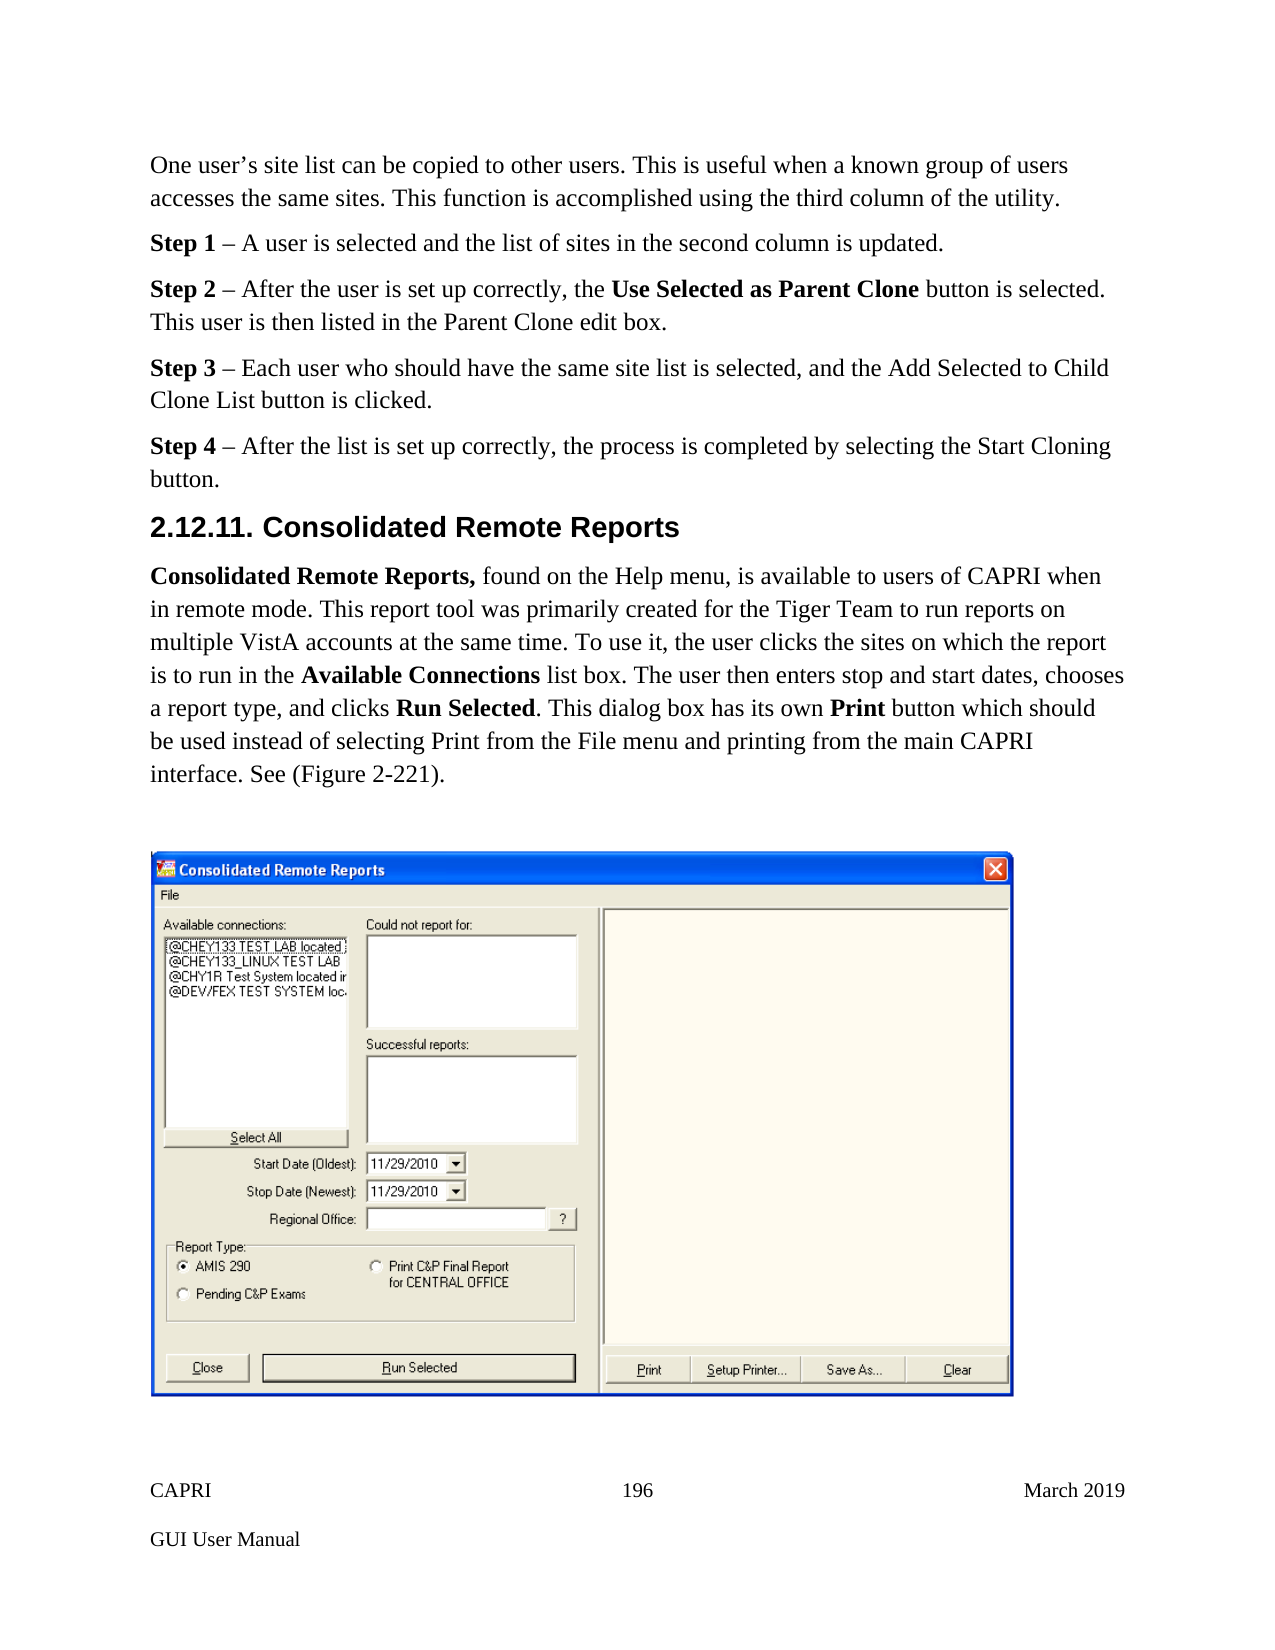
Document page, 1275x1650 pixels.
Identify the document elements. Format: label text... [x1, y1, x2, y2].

text Consolidated Remote Reports, found on the Help menu, is available to users of CAPRI when in remote mode. This report tool was primarily created for the Tiger Team to run reports on multiple VistA accounts at the same time. To use it, the user clicks the sites on which the report is to run in the Available Connections list box. The user then enters stop and start dates, chooses a report type, and clicks Run Selected. This dialog box has its own Print button which should be used instead of selecting Print from the File menu and printing from the main CAPRI interface. See (Figure 2-206). [150, 561, 1125, 788]
text Step 4 – After the list is set up correctly, the process is completed by selecting the Start Cloning button. [150, 431, 1125, 493]
text Step 1 – A user is selected and the list of sites in the second column is updated. [150, 228, 1125, 257]
subtitle Consolidated Remote Reports [150, 510, 1125, 543]
text Step 3 – Each user who should have the same site list is selected, and the Add Selected to Child Clone List button is clicked. [150, 353, 1125, 414]
picture [150, 850, 1014, 1397]
text Step 2 – After the user is set up correctly, the Use Selected as Parent Clone button is selected. This user is then listed in the Parent Clone edit box. [150, 274, 1125, 336]
text One user’s site list can be copied to other users. This is useful when a known group of users accesses the same sites. This function is accomplished using the third column of the utility. [150, 150, 1125, 212]
